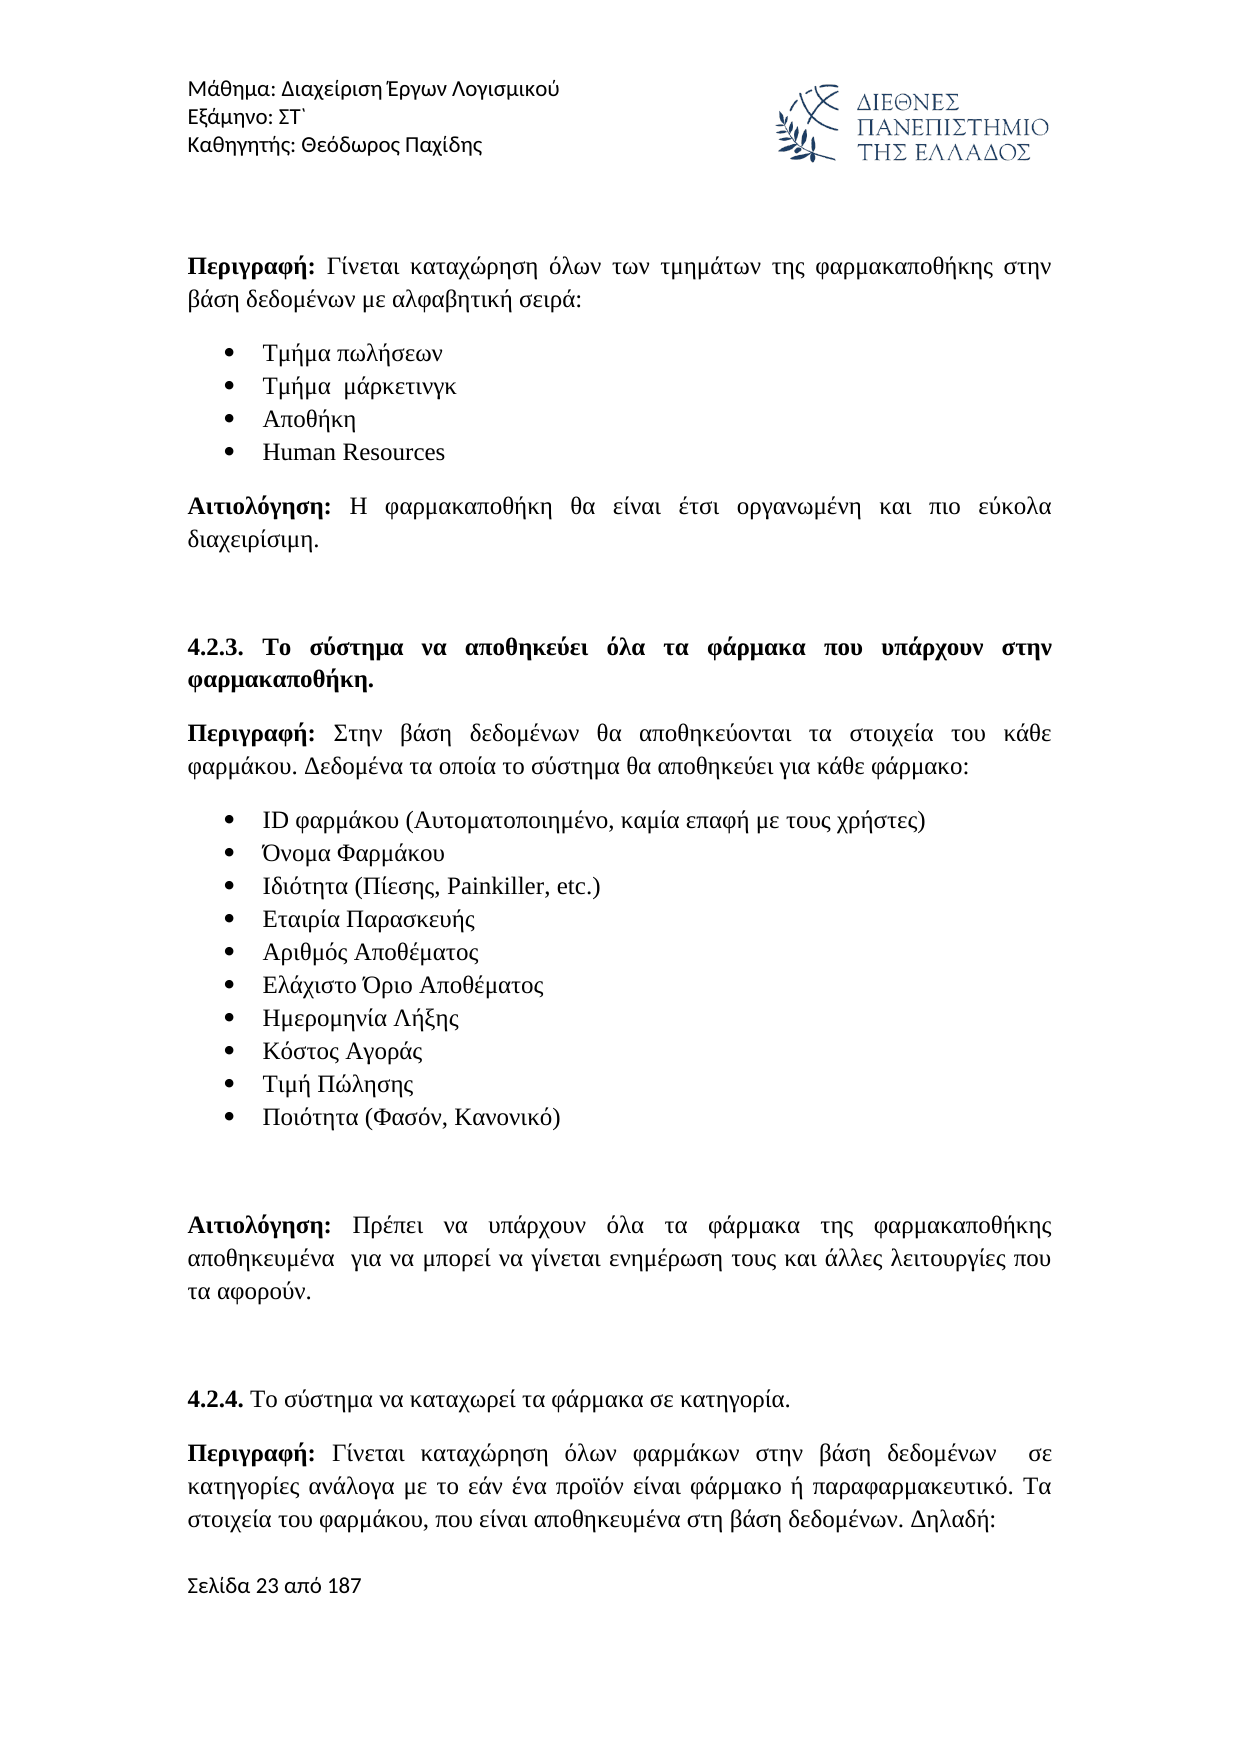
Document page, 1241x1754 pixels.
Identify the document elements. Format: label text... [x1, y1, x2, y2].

list Human Resources [225, 437, 1053, 466]
text Περιγραφή: Γίνεται καταχώρηση όλων των τμημάτων της φαρμακαποθήκης στην βάση δεδομένων με αλφαβητική σειρά: [187, 251, 1053, 313]
picture [752, 73, 1073, 174]
list Αποθήκη [225, 404, 1053, 433]
text Αιτιολόγηση: Η φαρμακαποθήκη θα είναι έτσι οργανωμένη και πιο εύκολα διαχειρίσιμη. [187, 491, 1053, 553]
list Αριθμός Αποθέματος [225, 937, 1053, 966]
list Κόστος Αγοράς [225, 1036, 1053, 1065]
list Τμήμα μάρκετινγκ [225, 371, 1053, 400]
list Ημερομηνία Λήξης [225, 1003, 1053, 1032]
list Τμήμα πωλήσεων [225, 338, 1053, 367]
list ID φαρμάκου (Αυτοματοποιημένο, καμία επαφή με τους χρήστες) [225, 805, 1053, 834]
list Εταιρία Παρασκευής [225, 904, 1053, 933]
text Αιτιολόγηση: Πρέπει να υπάρχουν όλα τα φάρμακα της φαρμακαποθήκης αποθηκευμένα για να μπορεί να γίνεται ενημέρωση τους και άλλες λειτουργίες που τα αφορούν. [187, 1210, 1053, 1305]
list Ιδιότητα (Πίεσης, Painkiller, etc.) [225, 871, 1053, 900]
list Ελάχιστο Όριο Αποθέματος [225, 970, 1053, 999]
text 4.2.3. Το σύστημα να αποθηκεύει όλα τα φάρμακα που υπάρχουν στην φαρμακαποθήκη. [187, 632, 1053, 693]
list Τιμή Πώλησης [225, 1069, 1053, 1098]
list Ποιότητα (Φασόν, Κανονικό) [225, 1102, 1053, 1131]
text Περιγραφή: Γίνεται καταχώρηση όλων φαρμάκων στην βάση δεδομένων σε κατηγορίες ανάλογα με το εάν ένα προϊόν είναι φάρμακο ή παραφαρμακευτικό. Τα στοιχεία του φαρμάκου, που είναι αποθηκευμένα στη βάση δεδομένων. Δηλαδή: [187, 1438, 1053, 1533]
list Όνομα Φαρμάκου [225, 838, 1053, 867]
text 4.2.4. Το σύστημα να καταχωρεί τα φάρμακα σε κατηγορία. [187, 1384, 1053, 1413]
text Περιγραφή: Στην βάση δεδομένων θα αποθηκεύονται τα στοιχεία του κάθε φαρμάκου. Δεδομένα τα οποία το σύστημα θα αποθηκεύει για κάθε φάρμακο: [187, 718, 1053, 780]
